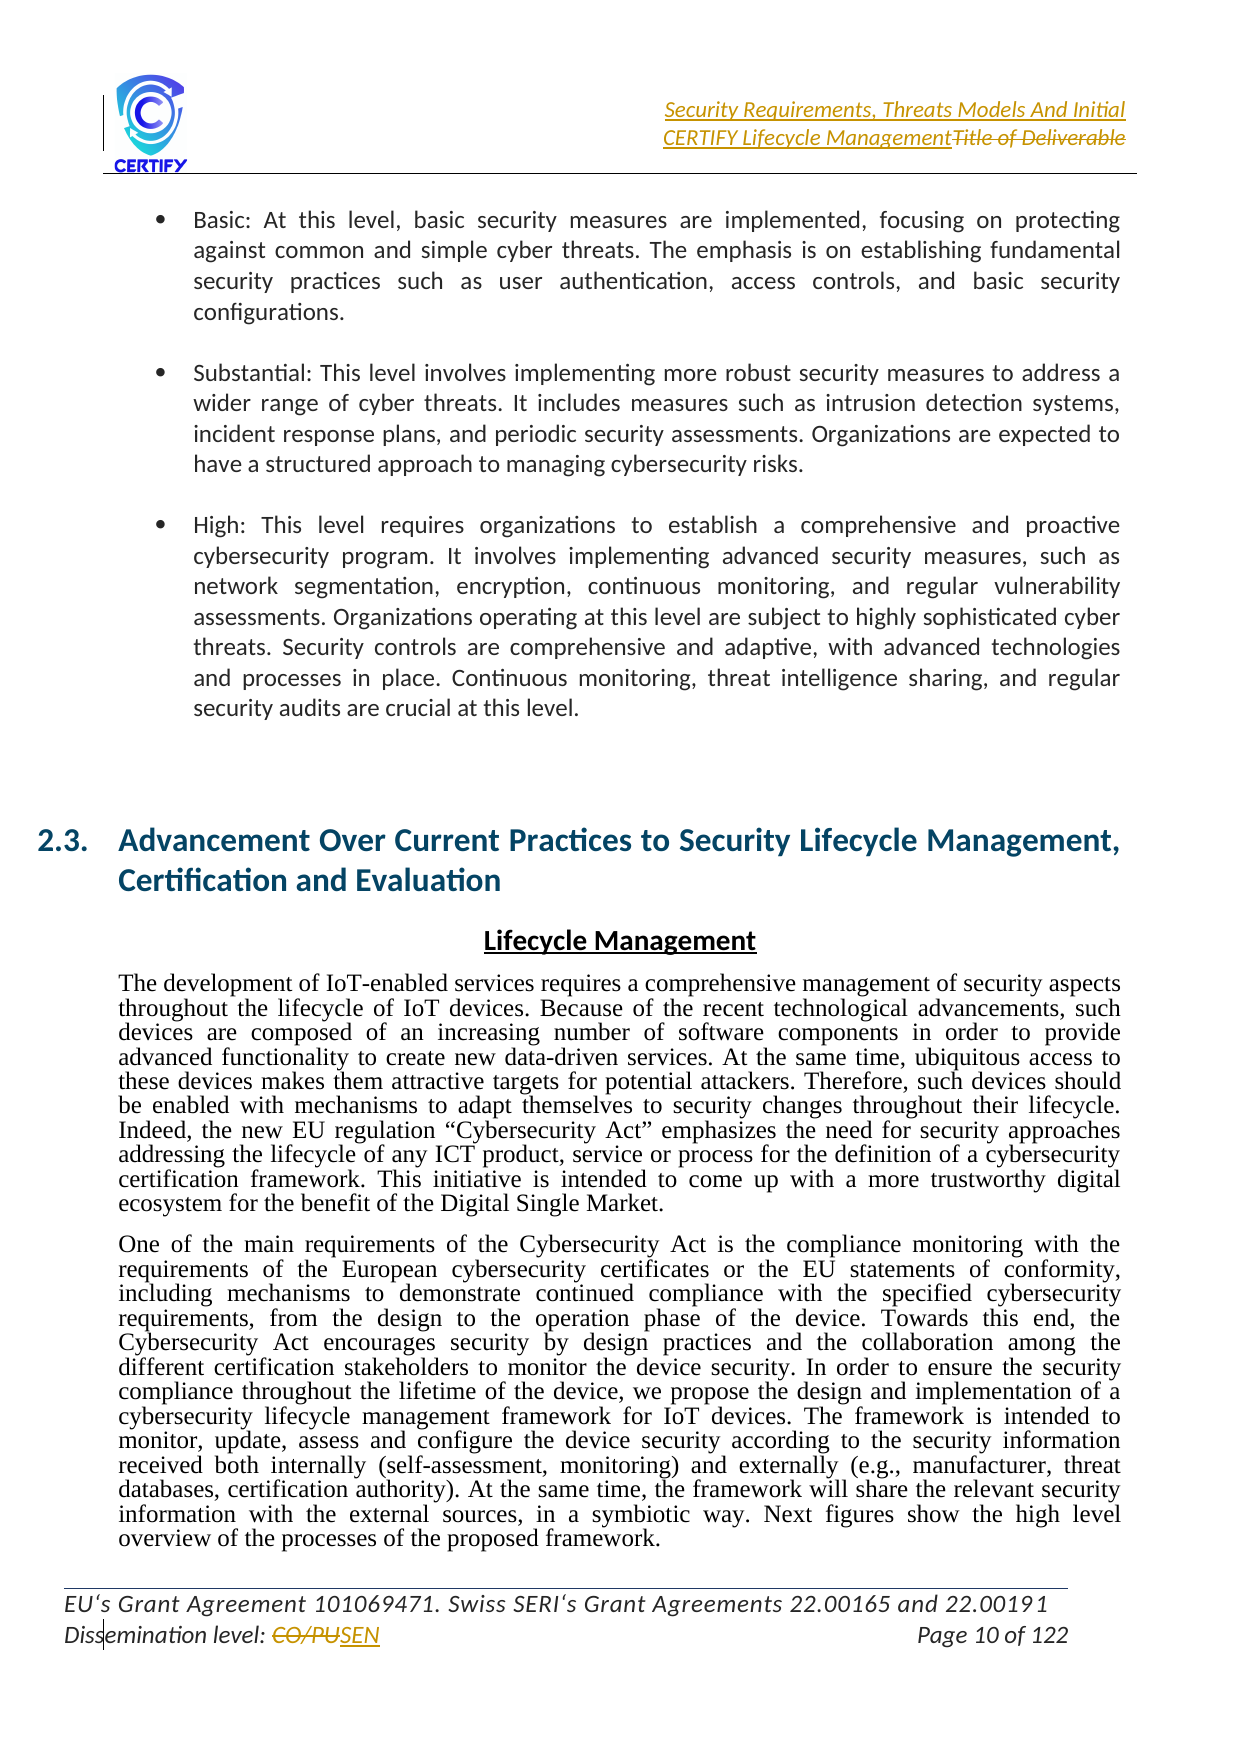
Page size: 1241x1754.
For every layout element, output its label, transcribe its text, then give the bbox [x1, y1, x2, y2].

subtitle Advancement Over Current Practices to Security Lifecycle Management, Certification and Evaluation [37, 819, 1122, 900]
picture [114, 73, 188, 173]
list Substantial: This level involves implementing more robust security measures to address a wider range of cyber threats. It includes measures such as intrusion detection systems, incident response plans, and periodic security assessments. Organizations are expected to have a structured approach to managing cybersecurity risks. [156, 357, 1122, 479]
text One of the main requirements of the Cybersecurity Act is the compliance monitoring with the requirements of the European cybersecurity certificates or the EU statements of conformity, including mechanisms to demonstrate continued compliance with the specified cybersecurity requirements, from the design to the operation phase of the device. Towards this end, the Cybersecurity Act encourages security by design practices and the collaboration among the different certification stakeholders to monitor the device security. In order to ensure the security compliance throughout the lifetime of the device, we propose the design and implementation of a cybersecurity lifecycle management framework for IoT devices. The framework is intended to monitor, update, assess and configure the device security according to the security information received both internally (self-assessment, monitoring) and externally (e.g., manufacturer, threat databases, certification authority). At the same time, the framework will share the relevant security information with the external sources, in a symbiotic way. Next figures show the high level overview of the processes of the proposed framework. [118, 1233, 1122, 1552]
list High: This level requires organizations to establish a comprehensive and proactive cybersecurity program. It involves implementing advanced security measures, such as network segmentation, encryption, continuous monitoring, and regular vulnerability assessments. Organizations operating at this level are subject to highly sophisticated cyber threats. Security controls are comprehensive and adaptive, with advanced technologies and processes in place. Continuous monitoring, threat intelligence sharing, and regular security audits are crucial at this level. [156, 509, 1122, 723]
text The development of IoT-enabled services requires a comprehensive management of security aspects throughout the lifecycle of IoT devices. Because of the recent technological advancements, such devices are composed of an increasing number of software components in order to provide advanced functionality to create new data-driven services. At the same time, ubiquitous access to these devices makes them attractive targets for potential attackers. Therefore, such devices should be enabled with mechanisms to adapt themselves to security changes throughout their lifecycle. Indeed, the new EU regulation “Cybersecurity Act” emphasizes the need for security approaches addressing the lifecycle of any ICT product, service or process for the definition of a cybersecurity certification framework. This initiative is intended to come up with a more trustworthy digital ecosystem for the benefit of the Digital Single Market. [118, 972, 1122, 1217]
text Lifecycle Management [118, 931, 1122, 955]
list Basic: At this level, basic security measures are implemented, focusing on protecting against common and simple cyber threats. The emphasis is on establishing fundamental security practices such as user authentication, access controls, and basic security configurations. [156, 204, 1122, 326]
